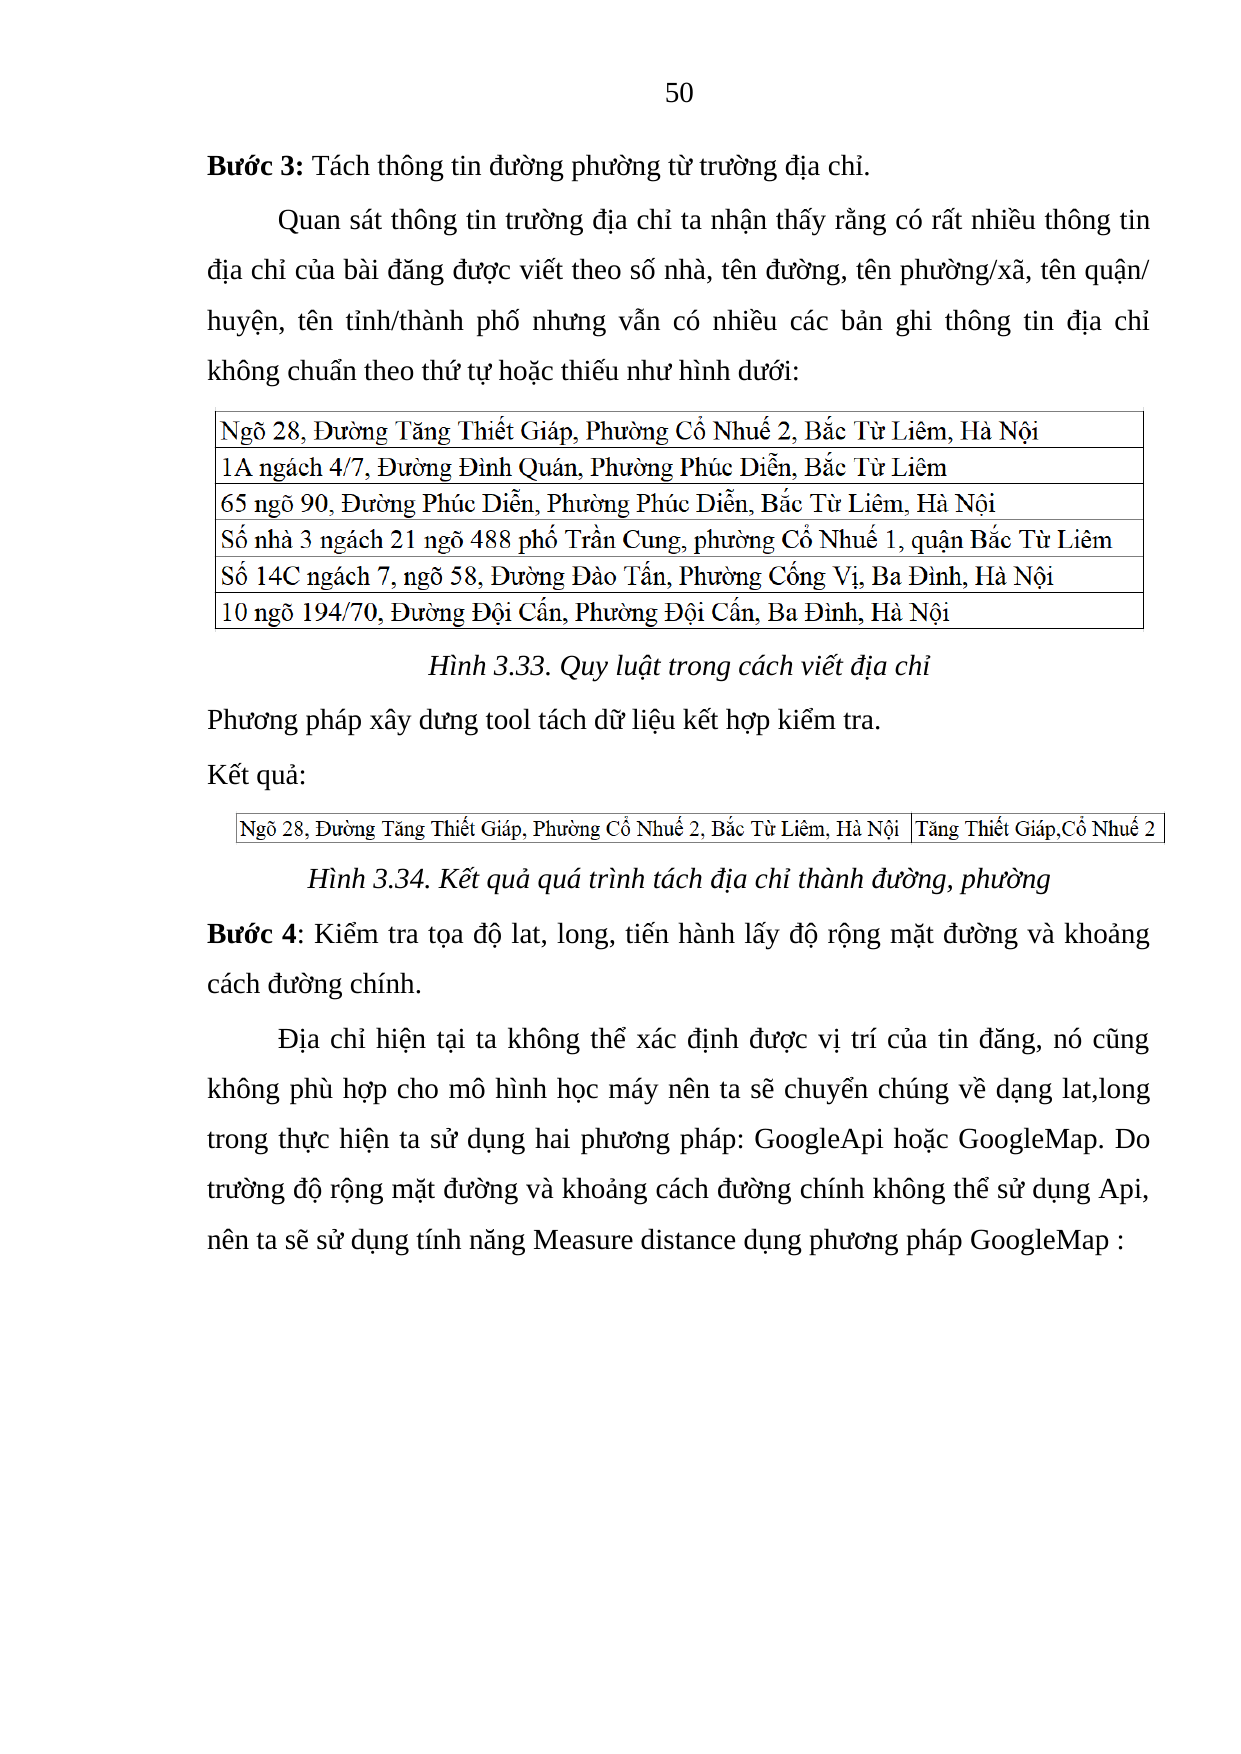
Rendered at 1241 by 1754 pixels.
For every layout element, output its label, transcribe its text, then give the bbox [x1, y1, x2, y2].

picture [234, 811, 1165, 845]
text Kết quả: [207, 757, 1152, 790]
text Quan sát thông tin trường địa chỉ ta nhận thấy rằng có rất nhiều thông tin địa chỉ của bài đăng được viết theo số nhà, tên đường, tên phường/xã, tên quận/ huyện, tên tỉnh/thành phố nhưng vẫn có nhiều các bản ghi thông tin địa chỉ không chuẩn theo thứ tự hoặc thiếu như hình dưới: [207, 202, 1152, 387]
text Bước 3: Tách thông tin đường phường từ trường địa chỉ. [207, 148, 1152, 181]
text Bước 4: Kiểm tra tọa độ lat, long, tiến hành lấy độ rộng mặt đường và khoảng cách đường chính. [207, 916, 1152, 1000]
text Địa chỉ hiện tại ta không thể xác định được vị trí của tin đăng, nó cũng không phù hợp cho mô hình học máy nên ta sẽ chuyển chúng về dạng lat,long trong thực hiện ta sử dụng hai phương pháp: GoogleApi hoặc GoogleMap. Do trường độ rộng mặt đường và khoảng cách đường chính không thể sử dụng Api, nên ta sẽ sử dụng tính năng Measure distance dụng phương pháp GoogleMap : [207, 1021, 1152, 1256]
picture [214, 407, 1145, 632]
text Phương pháp xây dưng tool tách dữ liệu kết hợp kiểm tra. [207, 702, 1152, 736]
